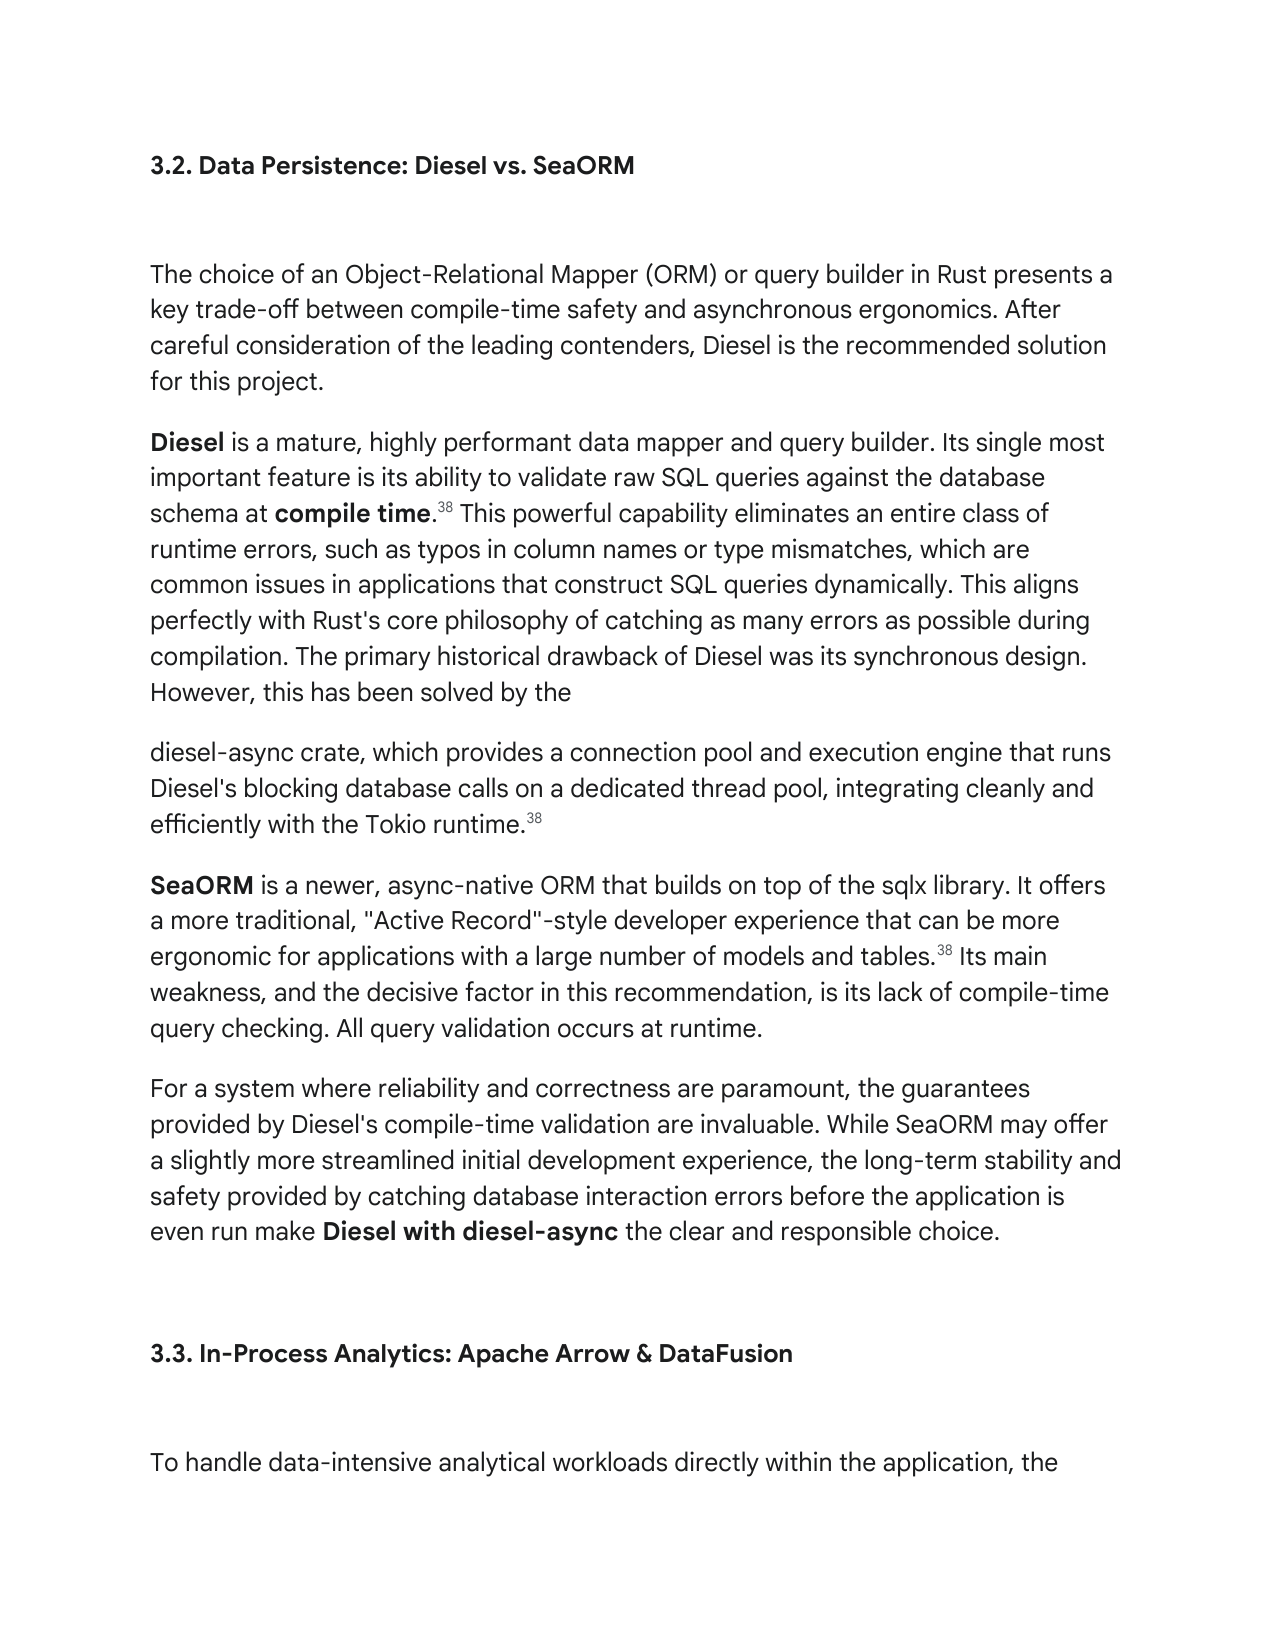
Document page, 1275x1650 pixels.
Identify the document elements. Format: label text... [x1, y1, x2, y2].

text Diesel is a mature, highly performant data mapper and query builder. Its single most important feature is its ability to validate raw SQL queries against the database schema at compile time.38 This powerful capability eliminates an entire class of runtime errors, such as typos in column names or type mismatches, which are common issues in applications that construct SQL queries dynamically. This aligns perfectly with Rust's core philosophy of catching as many errors as possible during compilation. The primary historical drawback of Diesel was its synchronous design. However, this has been solved by the [150, 427, 1125, 708]
text For a system where reliability and correctness are paramount, the guarantees provided by Diesel's compile-time validation are invaluable. While SeaORM may offer a slightly more streamlined initial development experience, the long-term stability and safety provided by catching database interaction errors before the application is even run make Diesel with diesel-async the clear and responsible choice. [150, 1073, 1125, 1248]
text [150, 1447, 1125, 1478]
subtitle 3.3. In-Process Analytics: Apache Arrow & DataFusion [150, 1338, 1125, 1369]
text SeaORM is a newer, async-native ORM that builds on top of the sqlx library. It offers a more traditional, "Active Record"-style developer experience that can be more ergonomic for applications with a large number of models and tables.38 Its main weakness, and the decisive factor in this recommendation, is its lack of compile-time query checking. All query validation occurs at runtime. [150, 870, 1125, 1044]
subtitle 3.2. Data Persistence: Diesel vs. SeaORM [150, 150, 1125, 181]
text The choice of an Object-Relational Mapper (ORM) or query builder in Rust presents a key trade-off between compile-time safety and asynchronous ergonomics. After careful consideration of the leading contenders, Diesel is the recommended solution for this project. [150, 259, 1125, 397]
text diesel-async crate, which provides a connection pool and execution engine that runs Diesel's blocking database calls on a dedicated thread pool, integrating cleanly and efficiently with the Tokio runtime.38 [150, 738, 1125, 841]
